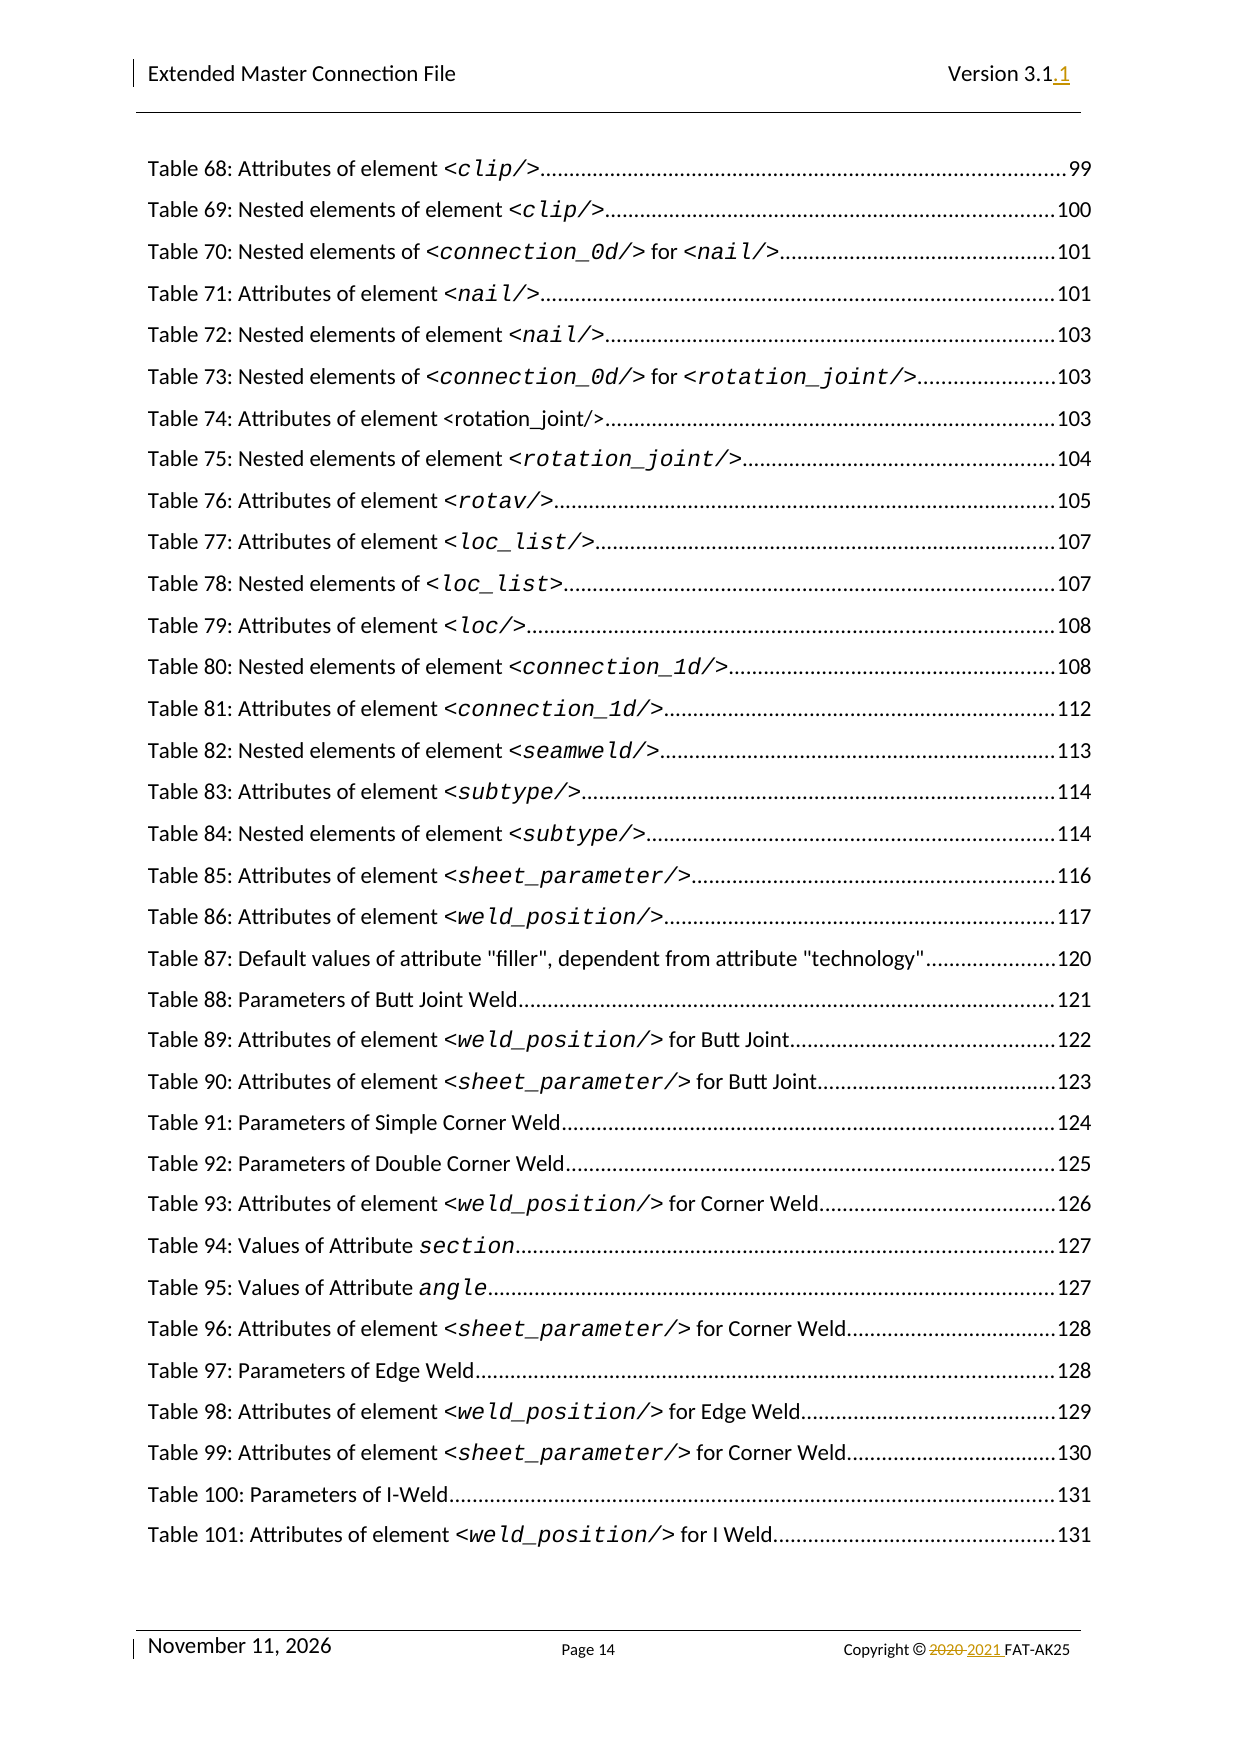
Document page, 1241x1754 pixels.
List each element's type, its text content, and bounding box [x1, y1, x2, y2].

text Table 92: Parameters of Double Corner Weld 125 [148, 1149, 1092, 1177]
text Table 73: Nested elements of <connection_0d/> for <rotation_joint/> 103 [148, 362, 1092, 391]
text Table 90: Attributes of element <sheet_parameter/> for Butt Joint 123 [148, 1067, 1092, 1096]
text Table 84: Nested elements of element <subtype/> 114 [148, 819, 1092, 848]
text Table 71: Attributes of element <nail/> 101 [148, 279, 1092, 308]
text Table 83: Attributes of element <subtype/> 114 [148, 777, 1092, 807]
text Table 97: Parameters of Edge Weld 128 [148, 1356, 1092, 1384]
text Table 72: Nested elements of element <nail/> 103 [148, 320, 1092, 349]
text Table 98: Attributes of element <weld_position/> for Edge Weld 129 [148, 1397, 1092, 1426]
text Table 95: Values of Attribute angle 127 [148, 1273, 1092, 1302]
text Table 82: Nested elements of element <seamweld/> 113 [148, 736, 1092, 765]
text Table 79: Attributes of element <loc/> 108 [148, 611, 1092, 640]
text Table 81: Attributes of element <connection_1d/> 112 [148, 694, 1092, 723]
text Table 76: Attributes of element <rotav/> 105 [148, 486, 1092, 515]
text Table 100: Parameters of I-Weld 131 [148, 1480, 1092, 1508]
text Table 69: Nested elements of element <clip/> 100 [148, 195, 1092, 224]
text Table 74: Attributes of element <rotation_joint/> 103 [148, 404, 1092, 432]
text Table 99: Attributes of element <sheet_parameter/> for Corner Weld 130 [148, 1438, 1092, 1468]
text Table 94: Values of Attribute section 127 [148, 1231, 1092, 1260]
text Table 101: Attributes of element <weld_position/> for I Weld 131 [148, 1521, 1092, 1550]
text Table 91: Parameters of Simple Corner Weld 124 [148, 1108, 1092, 1137]
text Table 96: Attributes of element <sheet_parameter/> for Corner Weld 128 [148, 1314, 1092, 1344]
text Table 89: Attributes of element <weld_position/> for Butt Joint 122 [148, 1025, 1092, 1054]
text Table 77: Attributes of element <loc_list/> 107 [148, 527, 1092, 557]
text Table 75: Nested elements of element <rotation_joint/> 104 [148, 444, 1092, 473]
text Table 78: Nested elements of <loc_list> 107 [148, 569, 1092, 598]
text Table 85: Attributes of element <sheet_parameter/> 116 [148, 861, 1092, 890]
text Table 70: Nested elements of <connection_0d/> for <nail/> 101 [148, 237, 1092, 266]
text Table 68: Attributes of element <clip/> 99 [148, 154, 1092, 183]
text Table 88: Parameters of Butt Joint Weld 121 [148, 985, 1092, 1013]
text Table 87: Default values of attribute "filler", dependent from attribute "technology" 120 [148, 944, 1092, 972]
text Table 86: Attributes of element <weld_position/> 117 [148, 902, 1092, 932]
text Table 93: Attributes of element <weld_position/> for Corner Weld 126 [148, 1189, 1092, 1219]
text Table 80: Nested elements of element <connection_1d/> 108 [148, 652, 1092, 682]
